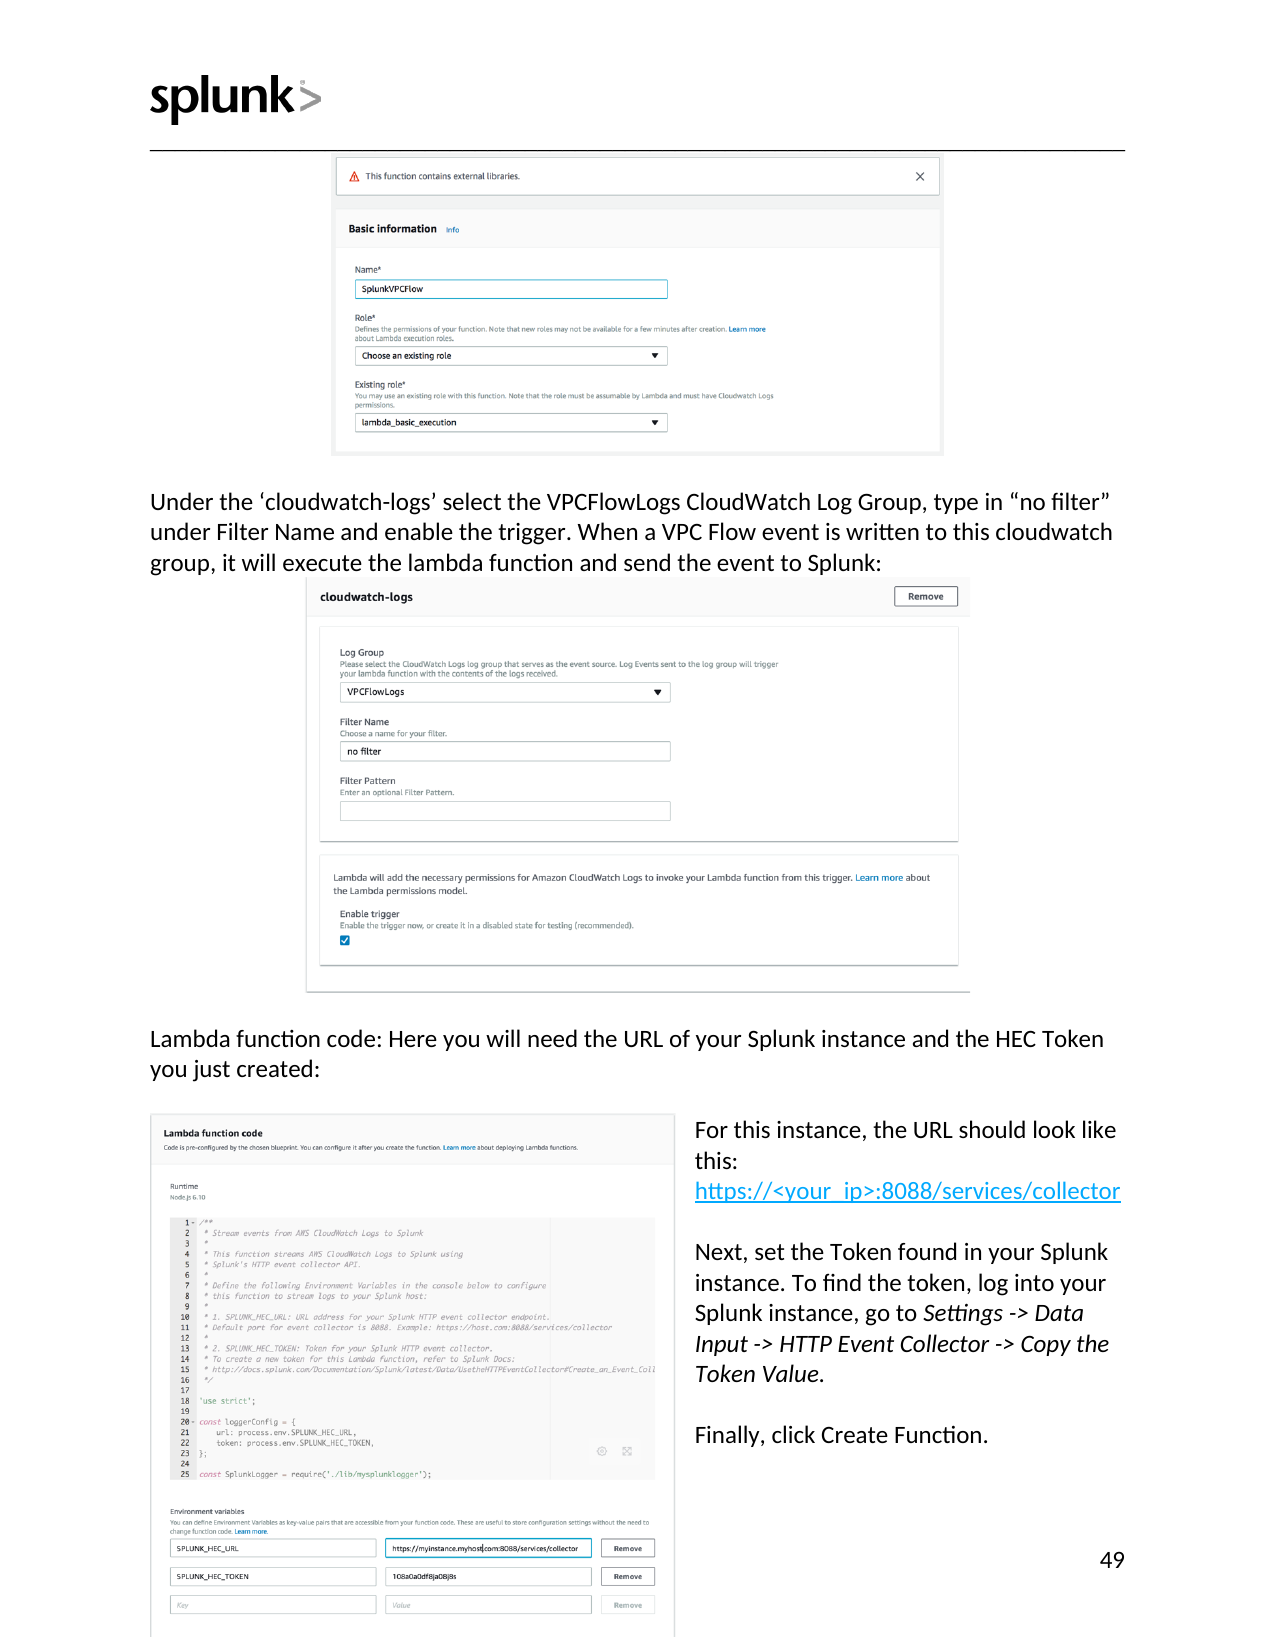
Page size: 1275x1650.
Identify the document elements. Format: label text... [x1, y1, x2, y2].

picture [150, 75, 321, 125]
text Lambda function code: Here you will need the URL of your Splunk instance and the HEC Token you just created: [150, 1023, 1125, 1084]
text Under the ‘cloudwatch-logs’ select the VPCFlowLogs CloudWatch Log Group, type in “no filter” under Filter Name and enable the trigger. When a VPC Flow event is written to this cloudwatch group, it will execute the lambda function and send the event to Splunk: [150, 486, 1125, 577]
picture [331, 153, 944, 456]
text Next, set the Token found in your Splunk instance. To find the token, log into your Splunk instance, go to Settings -> Data Input -> HTTP Event Collector -> Copy the Token Value. [676, 1236, 1125, 1389]
picture [150, 1113, 676, 1637]
picture [304, 577, 971, 993]
text For this instance, the URL should look like this: https://<your_ip>:8088/services/collector [676, 1114, 1125, 1206]
text Finally, click Create Function. [676, 1419, 1125, 1450]
